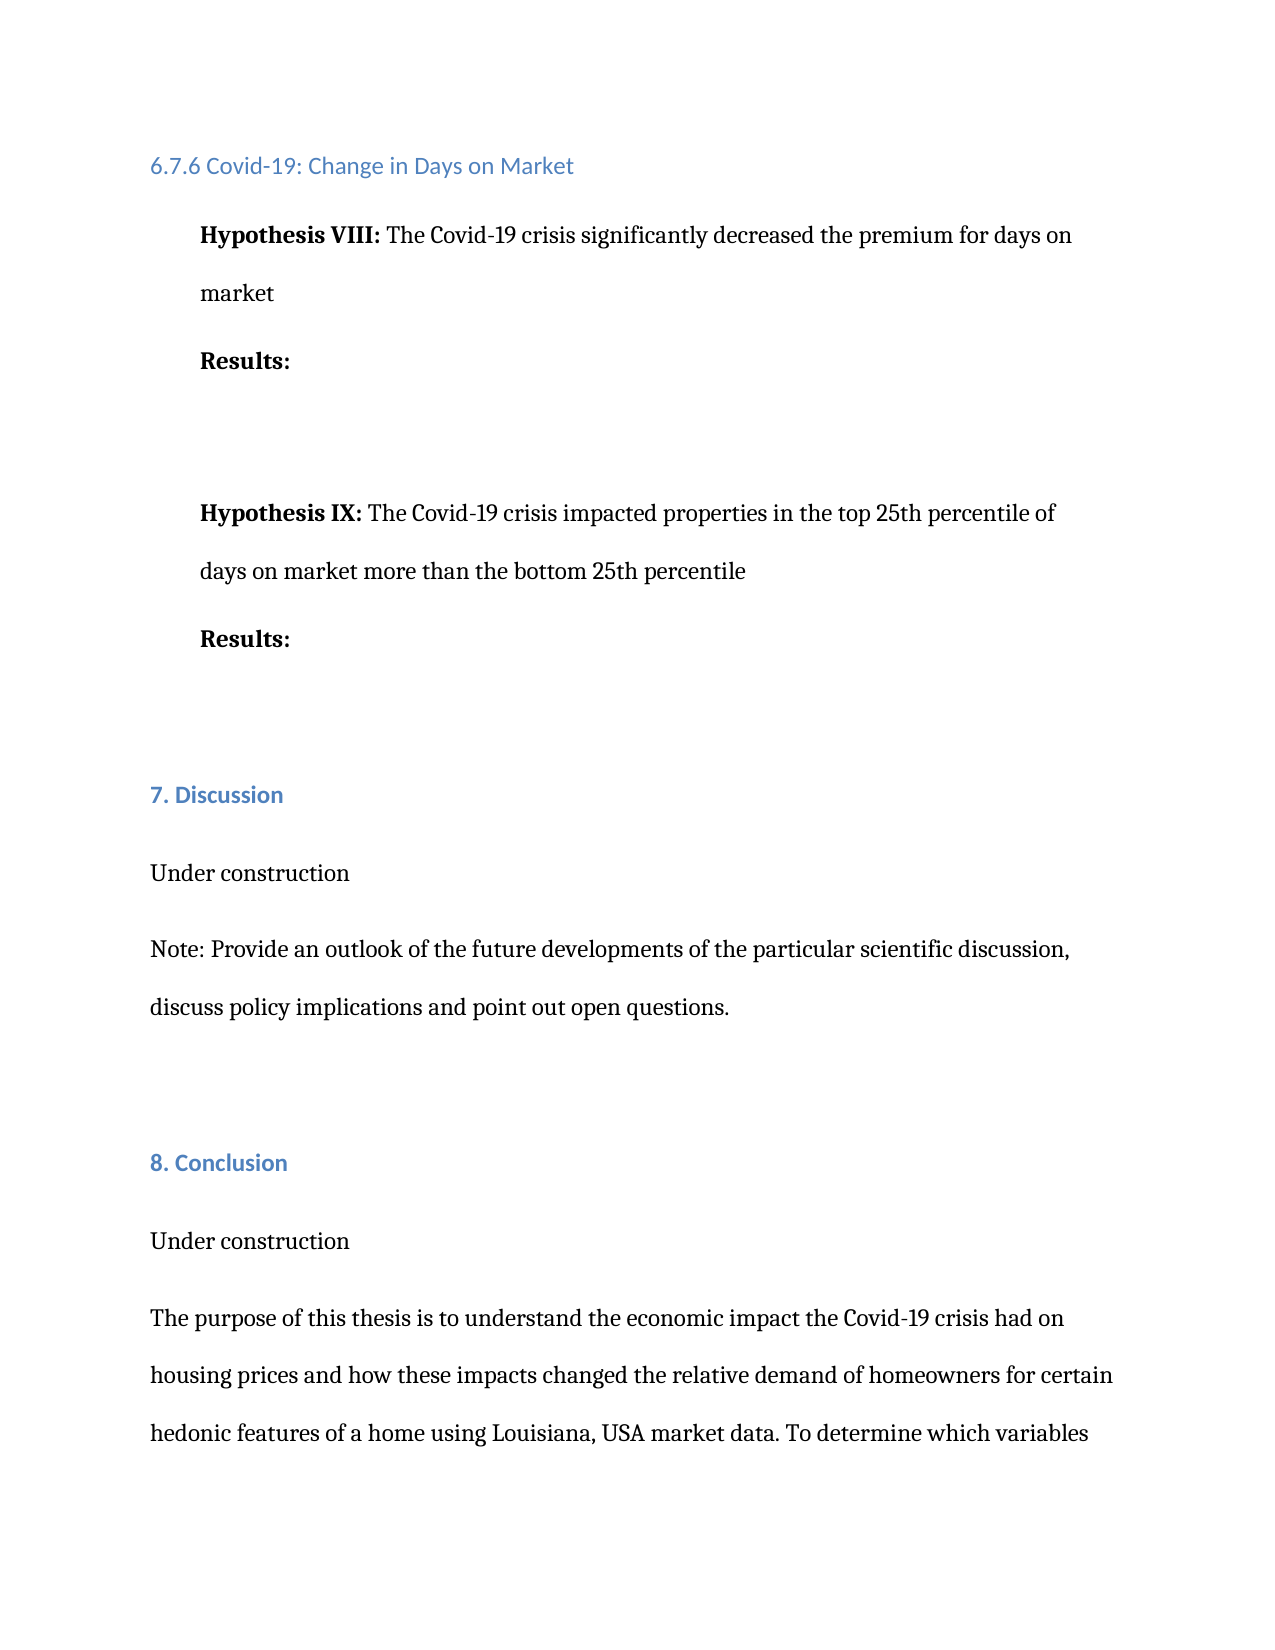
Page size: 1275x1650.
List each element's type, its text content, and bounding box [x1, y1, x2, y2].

text Under construction [150, 859, 1125, 888]
text Hypothesis IX: The Covid-19 crisis impacted properties in the top 25th percentile of days on market more than the bottom 25th percentile [200, 499, 1075, 586]
subtitle 7. Discussion [150, 779, 1125, 810]
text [150, 1303, 1125, 1447]
text Results: [200, 347, 1075, 376]
text Results: [200, 625, 1075, 653]
text Hypothesis VIII: The Covid-19 crisis significantly decreased the premium for days on market [200, 221, 1075, 308]
text Note: Provide an outlook of the future developments of the particular scientific discussion, discuss policy implications and point out open questions. [150, 935, 1125, 1022]
subtitle 6.7.6 Covid-19: Change in Days on Market [150, 150, 1125, 181]
text Under construction [150, 1227, 1125, 1256]
subtitle 8. Conclusion [150, 1147, 1125, 1178]
